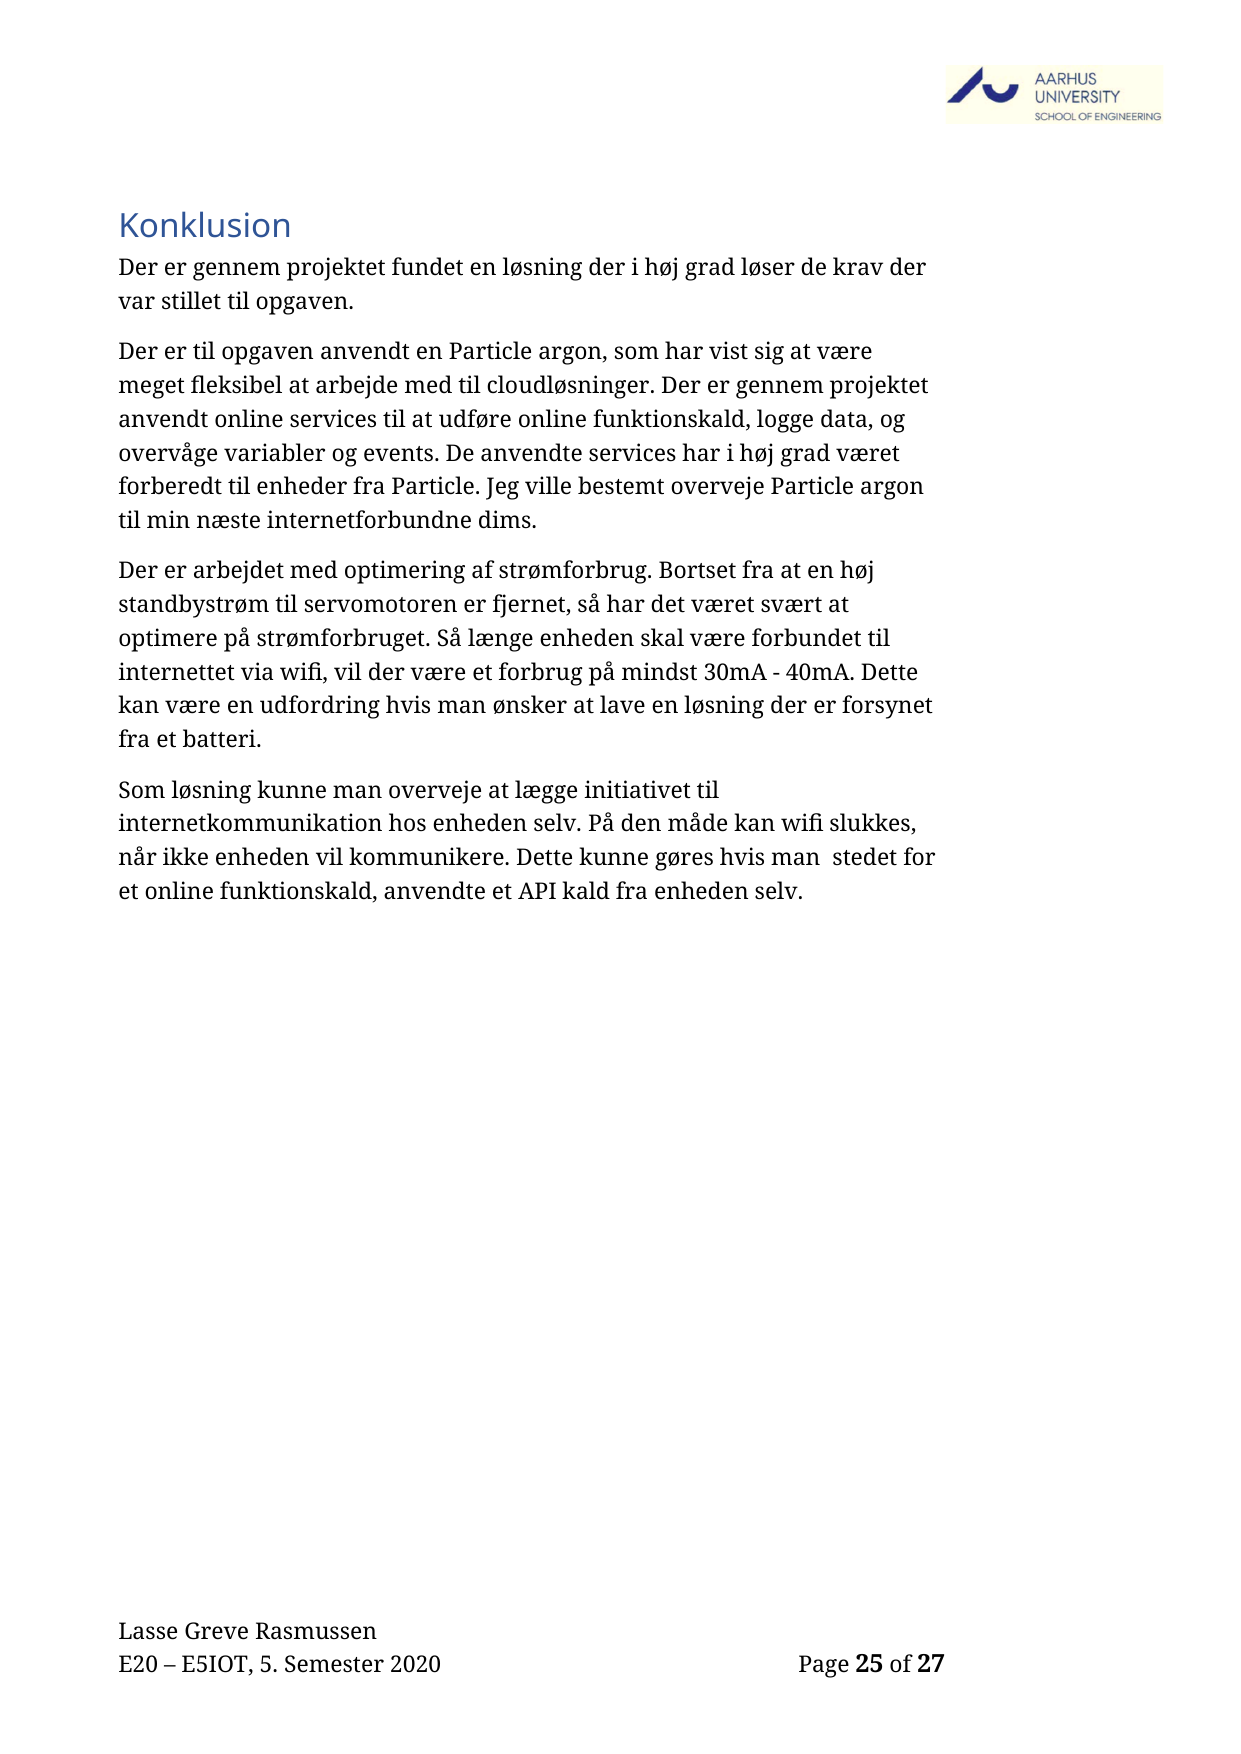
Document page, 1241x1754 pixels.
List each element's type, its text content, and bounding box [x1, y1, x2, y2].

text Der er til opgaven anvendt en Particle argon, som har vist sig at være meget fleksibel at arbejde med til cloudløsninger. Der er gennem projektet anvendt online services til at udføre online funktionskald, logge data, og overvåge variabler og events. De anvendte services har i høj grad været forberedt til enheder fra Particle. Jeg ville bestemt overveje Particle argon til min næste internetforbundne dims. [118, 335, 945, 535]
text Der er gennem projektet fundet en løsning der i høj grad løser de krav der var stillet til opgaven. [118, 251, 945, 316]
text Der er arbejdet med optimering af strømforbrug. Bortset fra at en høj standbystrøm til servomotoren er fjernet, så har det været svært at optimere på strømforbruget. Så længe enheden skal være forbundet til internettet via wifi, vil der være et forbrug på mindst 30mA - 40mA. Dette kan være en udfordring hvis man ønsker at lave en løsning der er forsynet fra et batteri. [118, 554, 945, 754]
subtitle Konklusion [118, 202, 945, 248]
text Som løsning kunne man overveje at lægge initiativet til internetkommunikation hos enheden selv. På den måde kan wifi slukkes, når ikke enheden vil kommunikere. Dette kunne gøres hvis man stedet for et online funktionskald, anvendte et API kald fra enheden selv. [118, 774, 945, 906]
picture [944, 46, 1164, 136]
